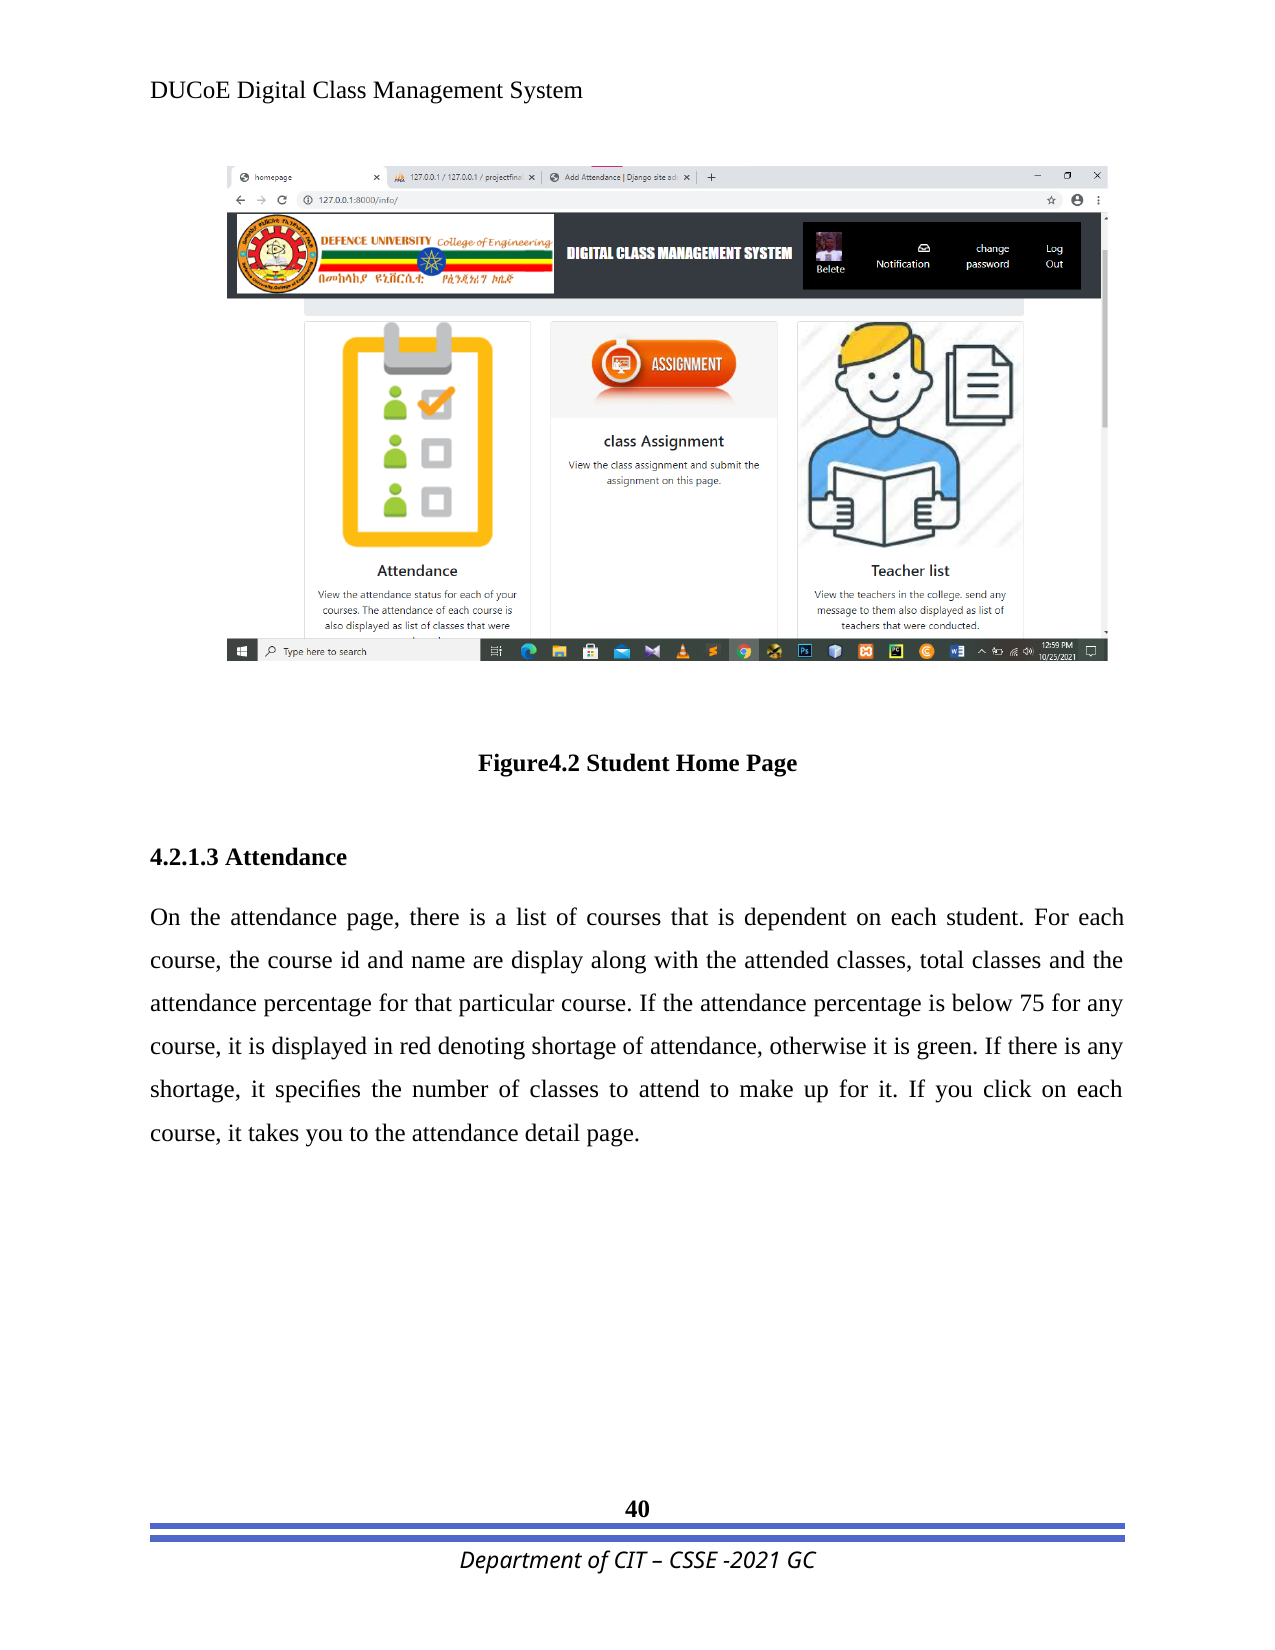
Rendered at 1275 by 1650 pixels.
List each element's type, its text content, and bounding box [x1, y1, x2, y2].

text On the attendance page, there is a list of courses that is dependent on each student. For each course, the course id and name are display along with the attended classes, total classes and the attendance percentage for that particular course. If the attendance percentage is below 75 for any course, it is displayed in red denoting shortage of attendance, otherwise it is green. If there is any shortage, it speciﬁes the number of classes to attend to make up for it. If you click on each course, it takes you to the attendance detail page. [150, 902, 1125, 1146]
text 4.2.1.3 Attendance [150, 842, 1125, 871]
picture [226, 166, 1107, 659]
text Figure4.2 Student Home Page [150, 748, 1125, 777]
